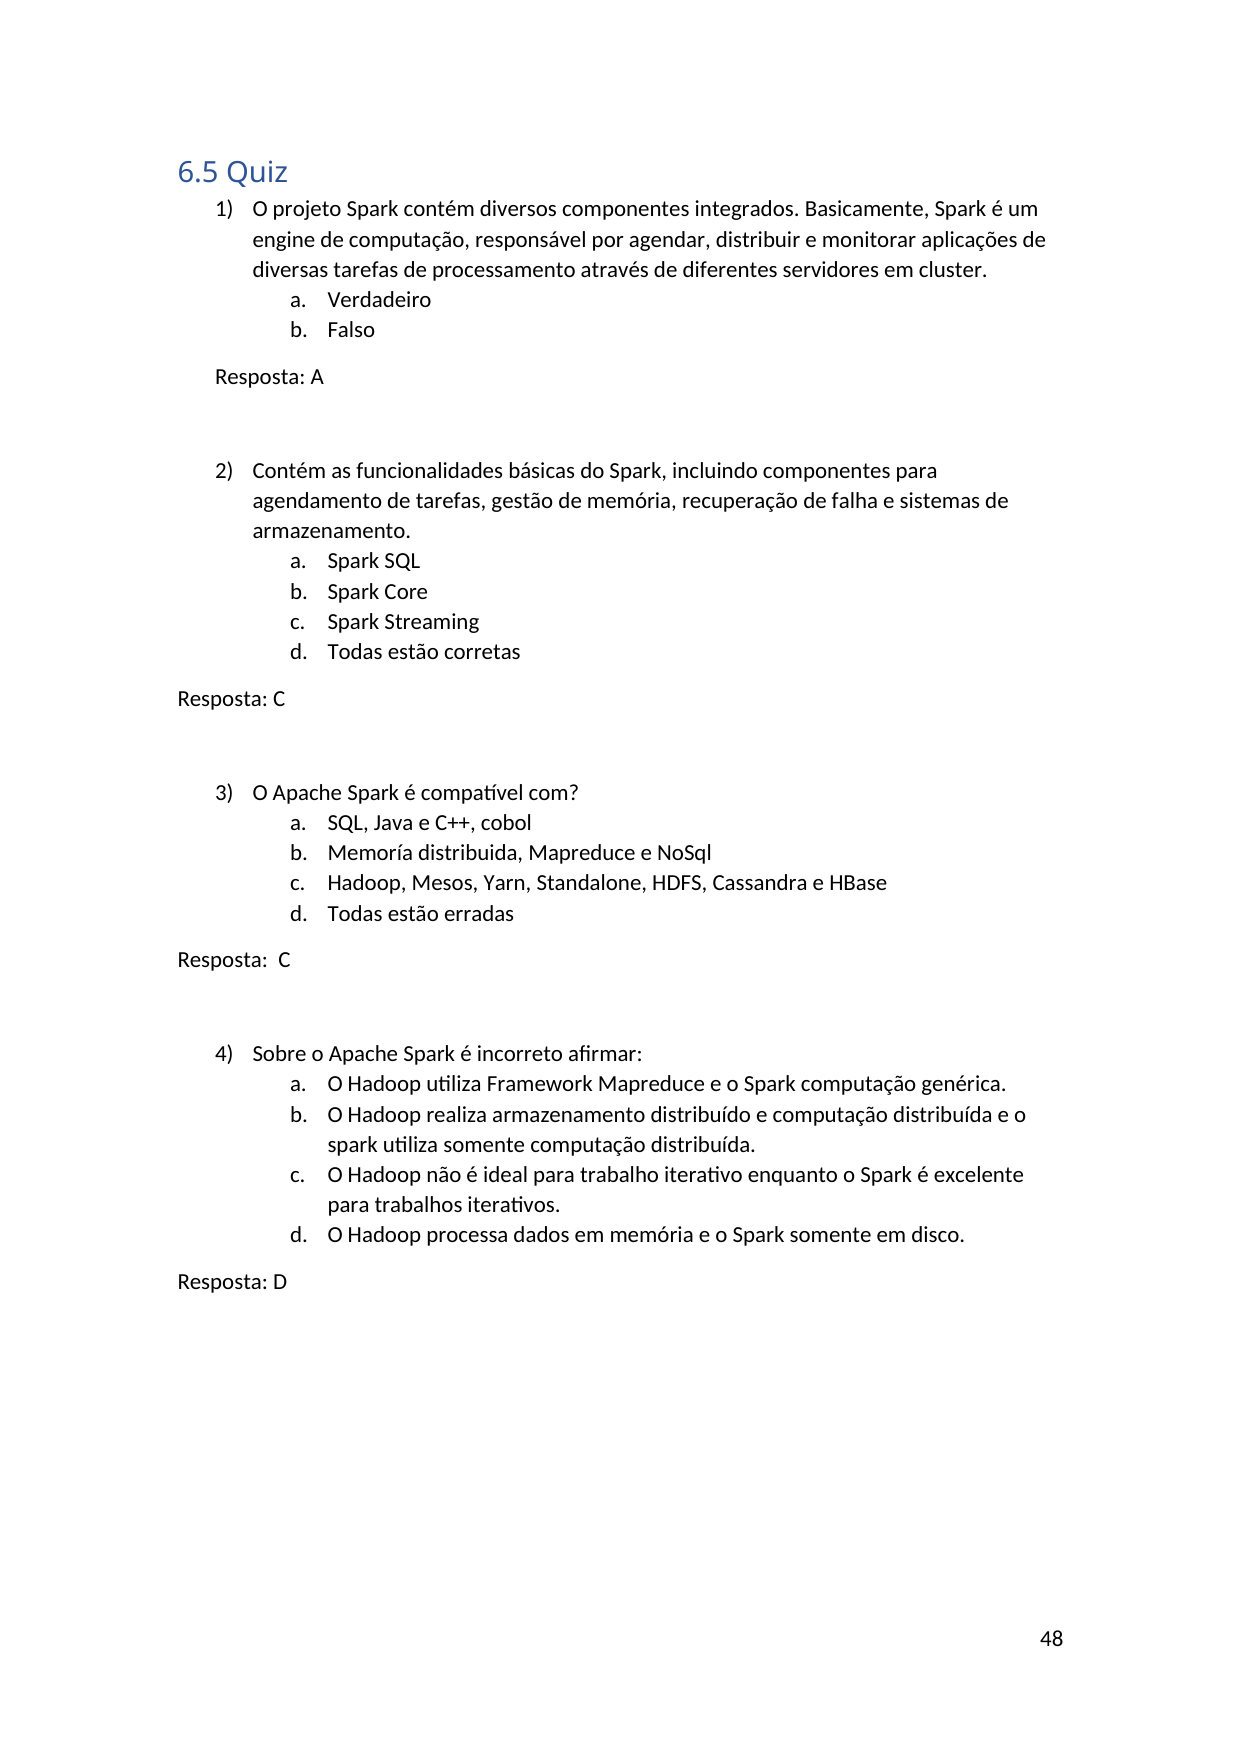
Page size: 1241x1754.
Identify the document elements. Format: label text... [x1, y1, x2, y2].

text Resposta: C [177, 946, 1063, 974]
list Verdadeiro [290, 285, 1063, 313]
list O Hadoop realiza armazenamento distribuído e computação distribuída e o spark utiliza somente computação distribuída. [290, 1100, 1063, 1158]
subtitle 6.5 Quiz [177, 152, 1063, 191]
list Spark SQL [290, 547, 1063, 575]
list Todas estão erradas [290, 899, 1063, 927]
list SQL, Java e C++, cobol [290, 808, 1063, 836]
text Resposta: C [177, 684, 1063, 712]
list Memoría distribuida, Mapreduce e NoSql [290, 838, 1063, 866]
list Sobre o Apache Spark é incorreto afirmar: [215, 1039, 1063, 1067]
list Hadoop, Mesos, Yarn, Standalone, HDFS, Cassandra e HBase [290, 868, 1063, 897]
list O Apache Spark é compatível com? [215, 778, 1063, 806]
text Resposta: A [215, 362, 1063, 390]
list Todas estão corretas [290, 637, 1063, 665]
list O Hadoop processa dados em memória e o Spark somente em disco. [290, 1221, 1063, 1249]
list Spark Core [290, 577, 1063, 605]
list Spark Streaming [290, 607, 1063, 635]
list O Hadoop não é ideal para trabalho iterativo enquanto o Spark é excelente para trabalhos iterativos. [290, 1160, 1063, 1218]
list O Hadoop utiliza Framework Mapreduce e o Spark computação genérica. [290, 1069, 1063, 1098]
list Falso [290, 315, 1063, 343]
text Resposta: D [177, 1267, 1063, 1296]
list Contém as funcionalidades básicas do Spark, incluindo componentes para agendamento de tarefas, gestão de memória, recuperação de falha e sistemas de armazenamento. [215, 456, 1063, 544]
list O projeto Spark contém diversos componentes integrados. Basicamente, Spark é um engine de computação, responsável por agendar, distribuir e monitorar aplicações de diversas tarefas de processamento através de diferentes servidores em cluster. [215, 194, 1063, 283]
